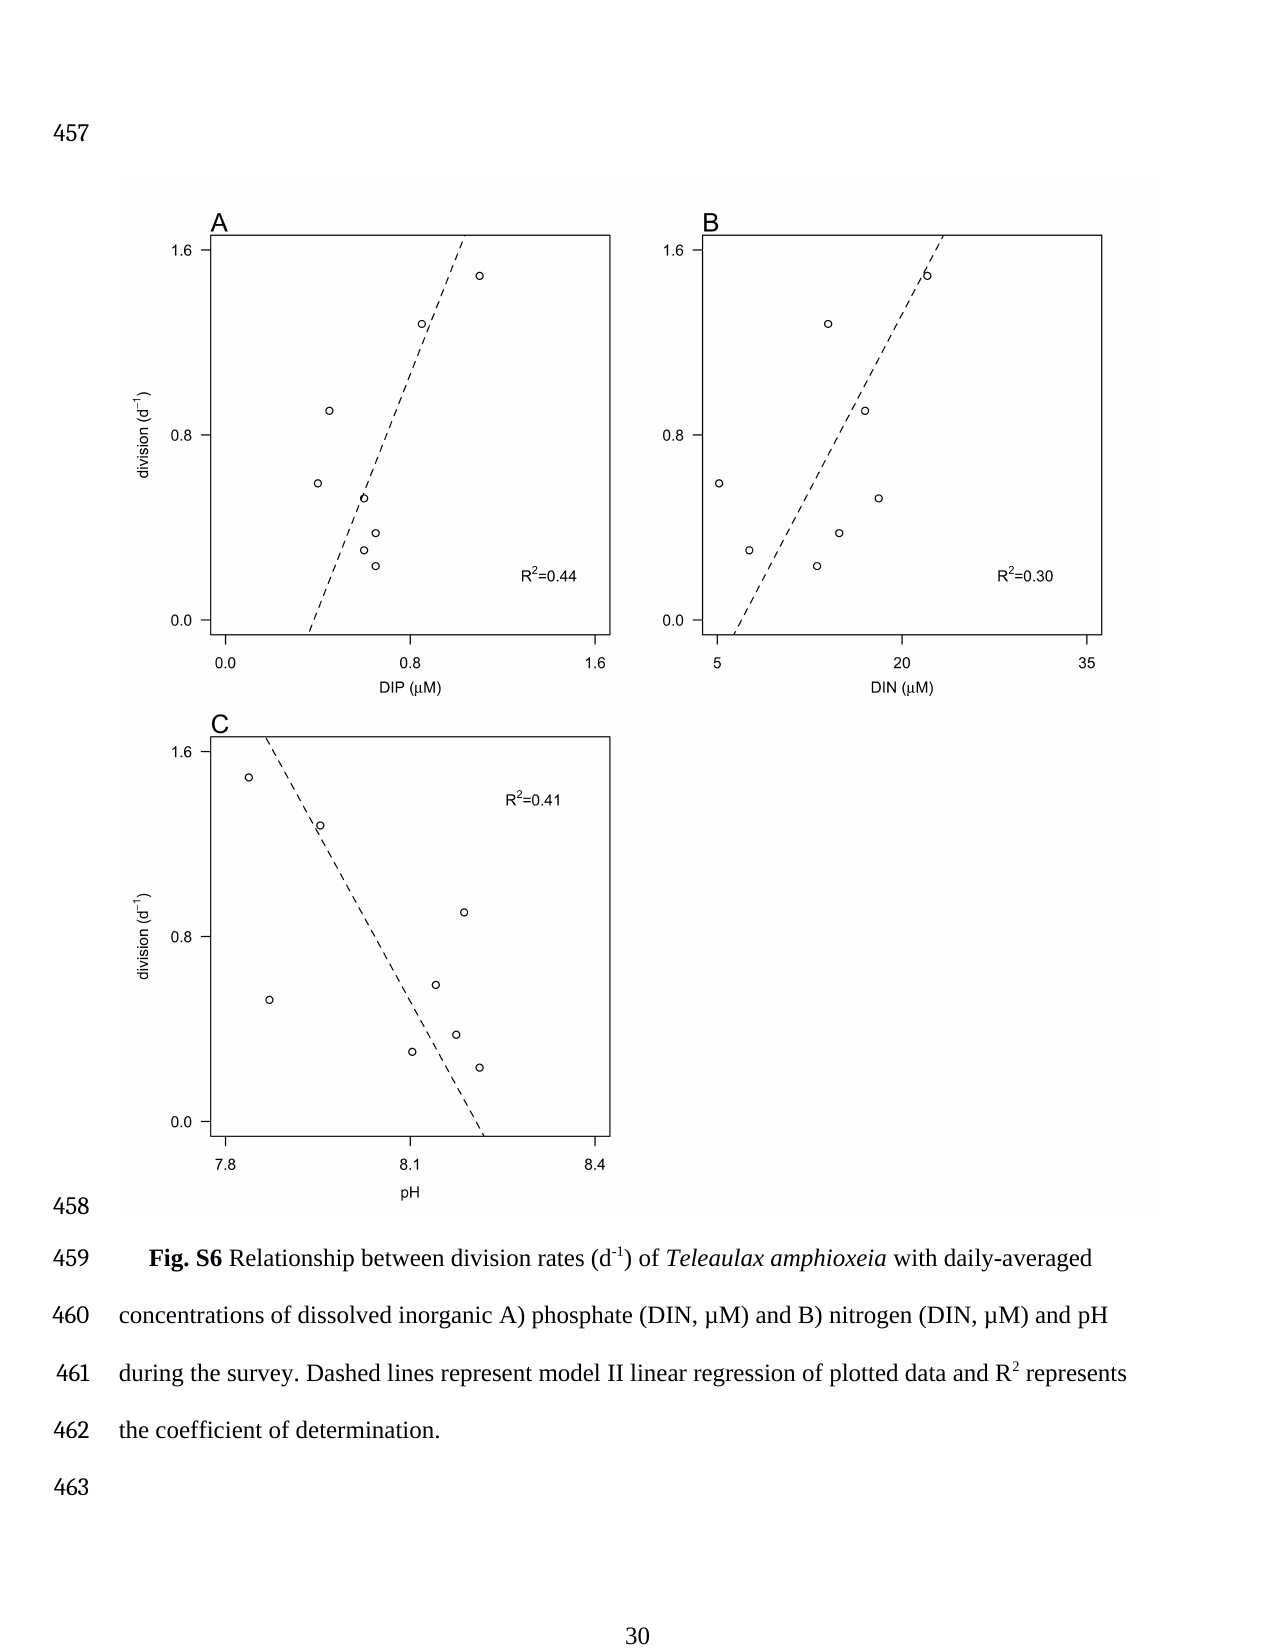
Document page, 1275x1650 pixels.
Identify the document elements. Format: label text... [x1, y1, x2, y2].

picture [118, 176, 1157, 1215]
text Fig. S6 Relationship between division rates (d-1) of Teleaulax amphioxeia with daily-averaged concentrations of dissolved inorganic A) phosphate (DIN, µM) and B) nitrogen (DIN, µM) and pH during the survey. Dashed lines represent model II linear regression of plotted data and R2 represents the coefficient of determination. [118, 1243, 1156, 1444]
